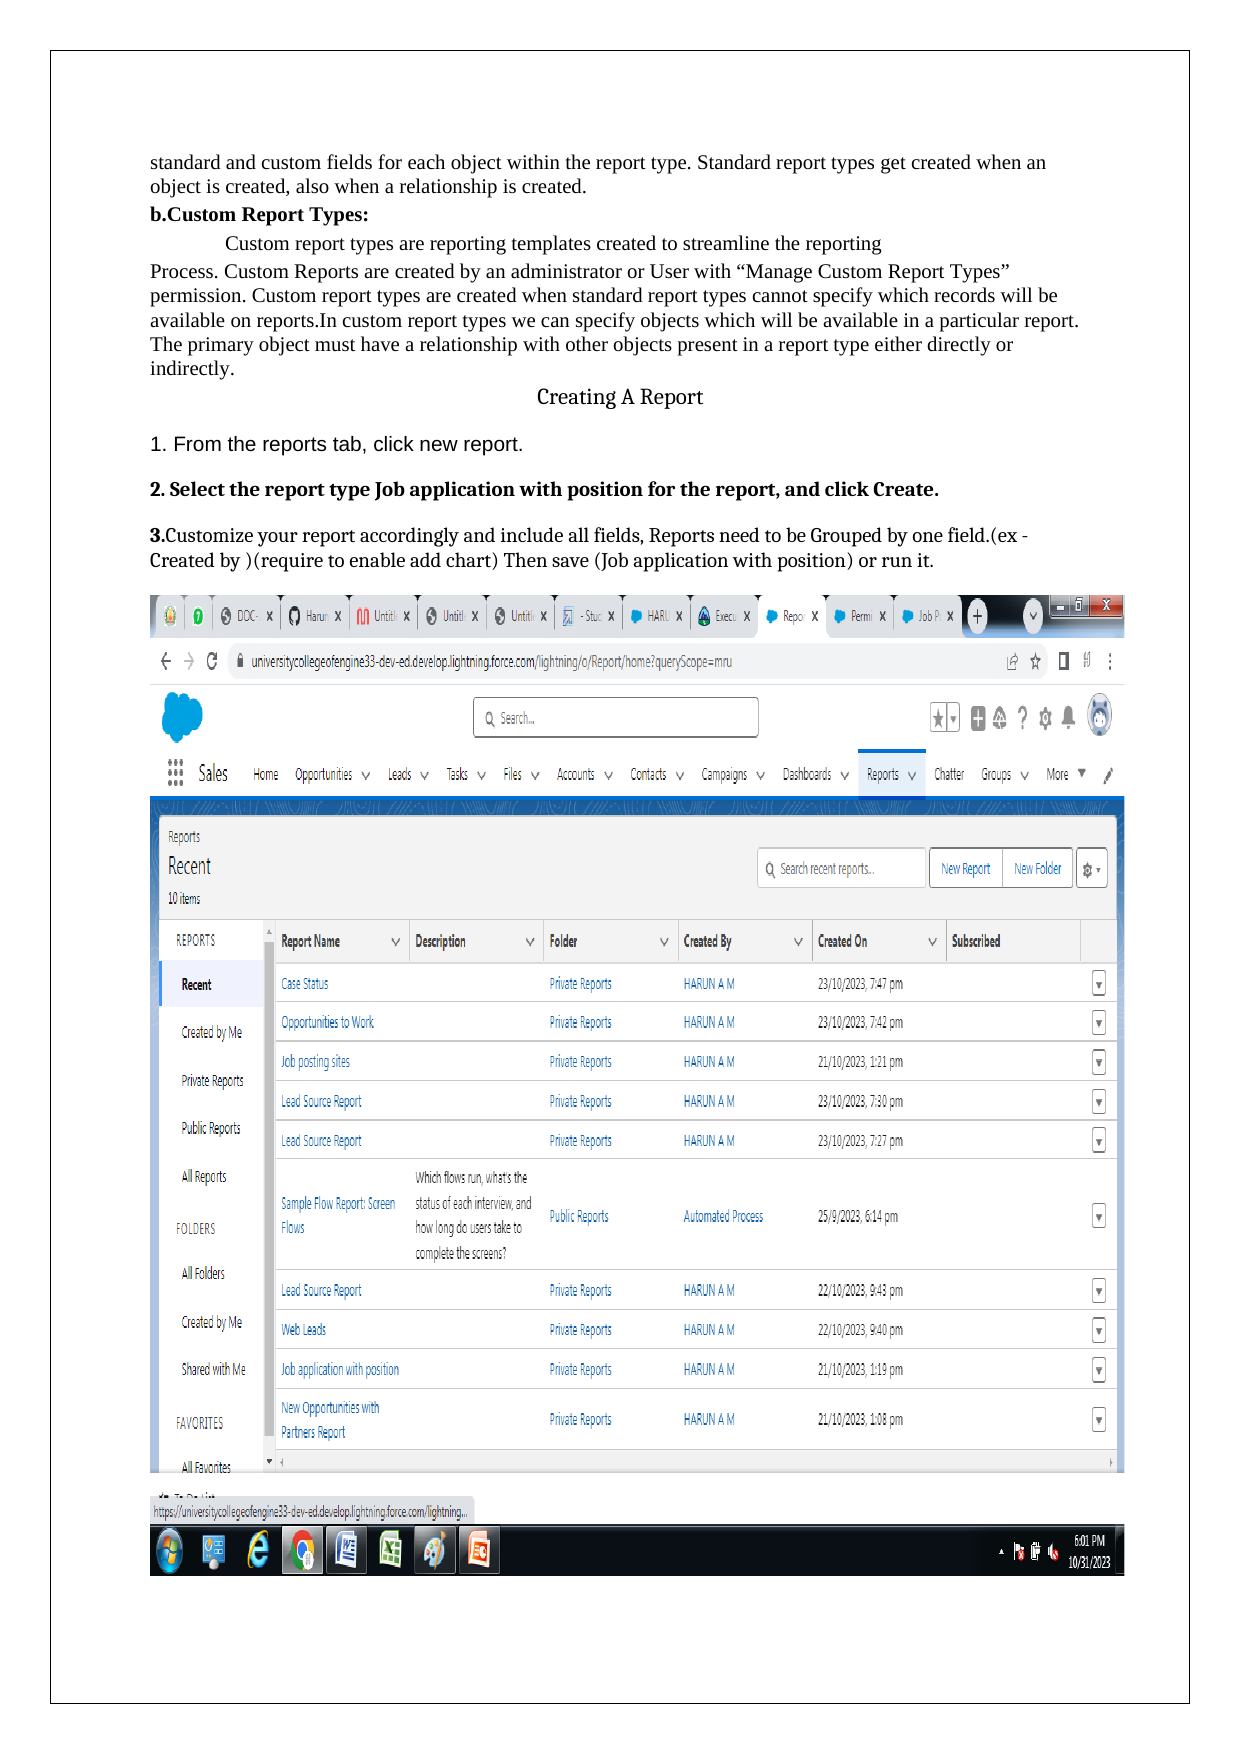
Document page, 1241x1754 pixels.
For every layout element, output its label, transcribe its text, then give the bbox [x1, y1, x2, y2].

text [150, 150, 1080, 198]
text b.Custom Report Types: [150, 202, 1090, 226]
picture [150, 595, 1125, 1576]
text Custom report types are reporting templates created to streamline the reporting [150, 231, 1080, 255]
text 1. From the reports tab, click new report. [150, 432, 1090, 456]
text Process. Custom Reports are created by an administrator or User with “Manage Custom Report Types” permission. Custom report types are created when standard report types cannot specify which records will be available on reports.In custom report types we can specify objects which will be available in a particular report. The primary object must have a relationship with other objects present in a report type either directly or indirectly. [150, 259, 1080, 380]
text Creating A Report [150, 384, 1090, 410]
text 2. Select the report type Job application with position for the report, and click Create. [150, 478, 1090, 502]
text 3.Customize your report accordingly and include all fields, Reports need to be Grouped by one field.(ex - Created by )(require to enable add chart) Then save (Job application with position) or run it. [150, 524, 1090, 573]
